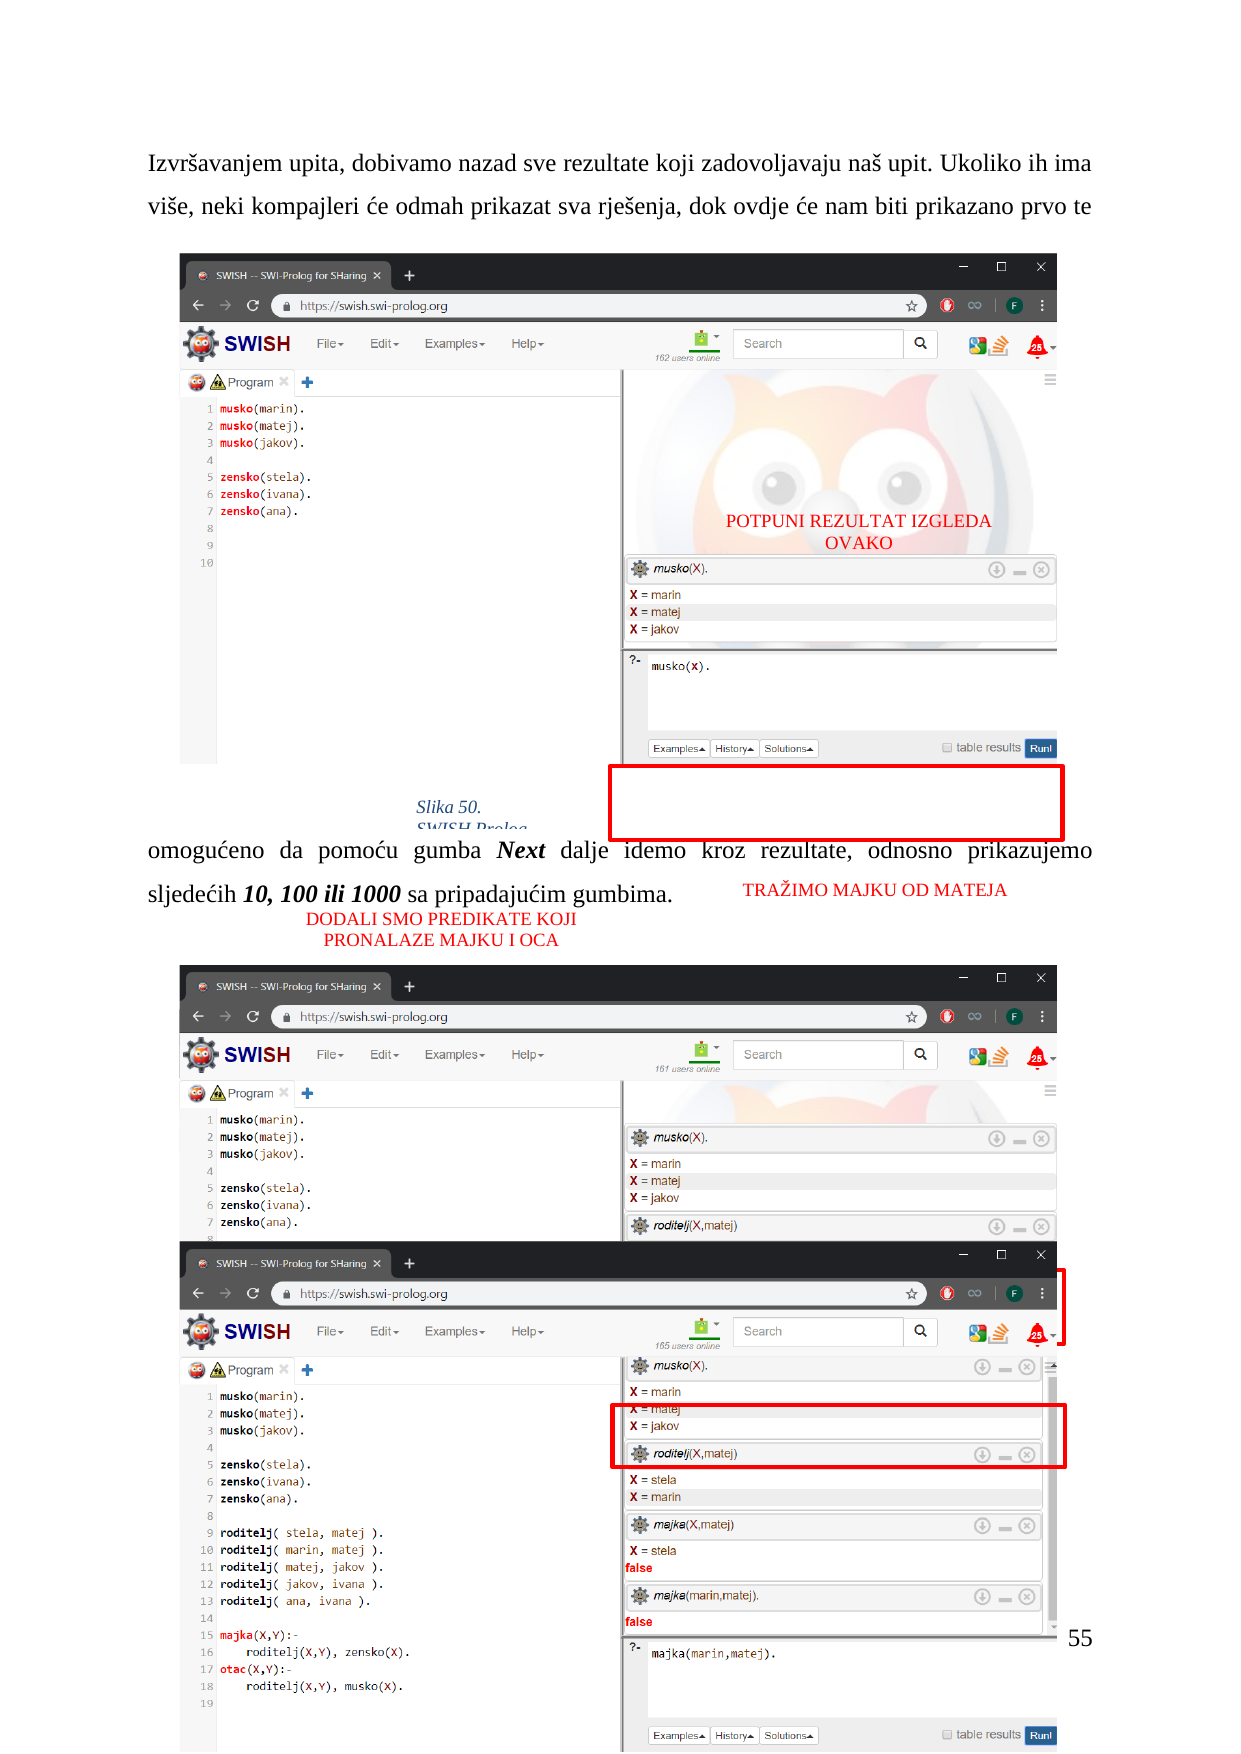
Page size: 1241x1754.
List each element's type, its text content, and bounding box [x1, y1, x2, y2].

picture [178, 965, 1057, 1751]
picture [615, 1407, 1057, 1465]
picture [178, 253, 1056, 763]
